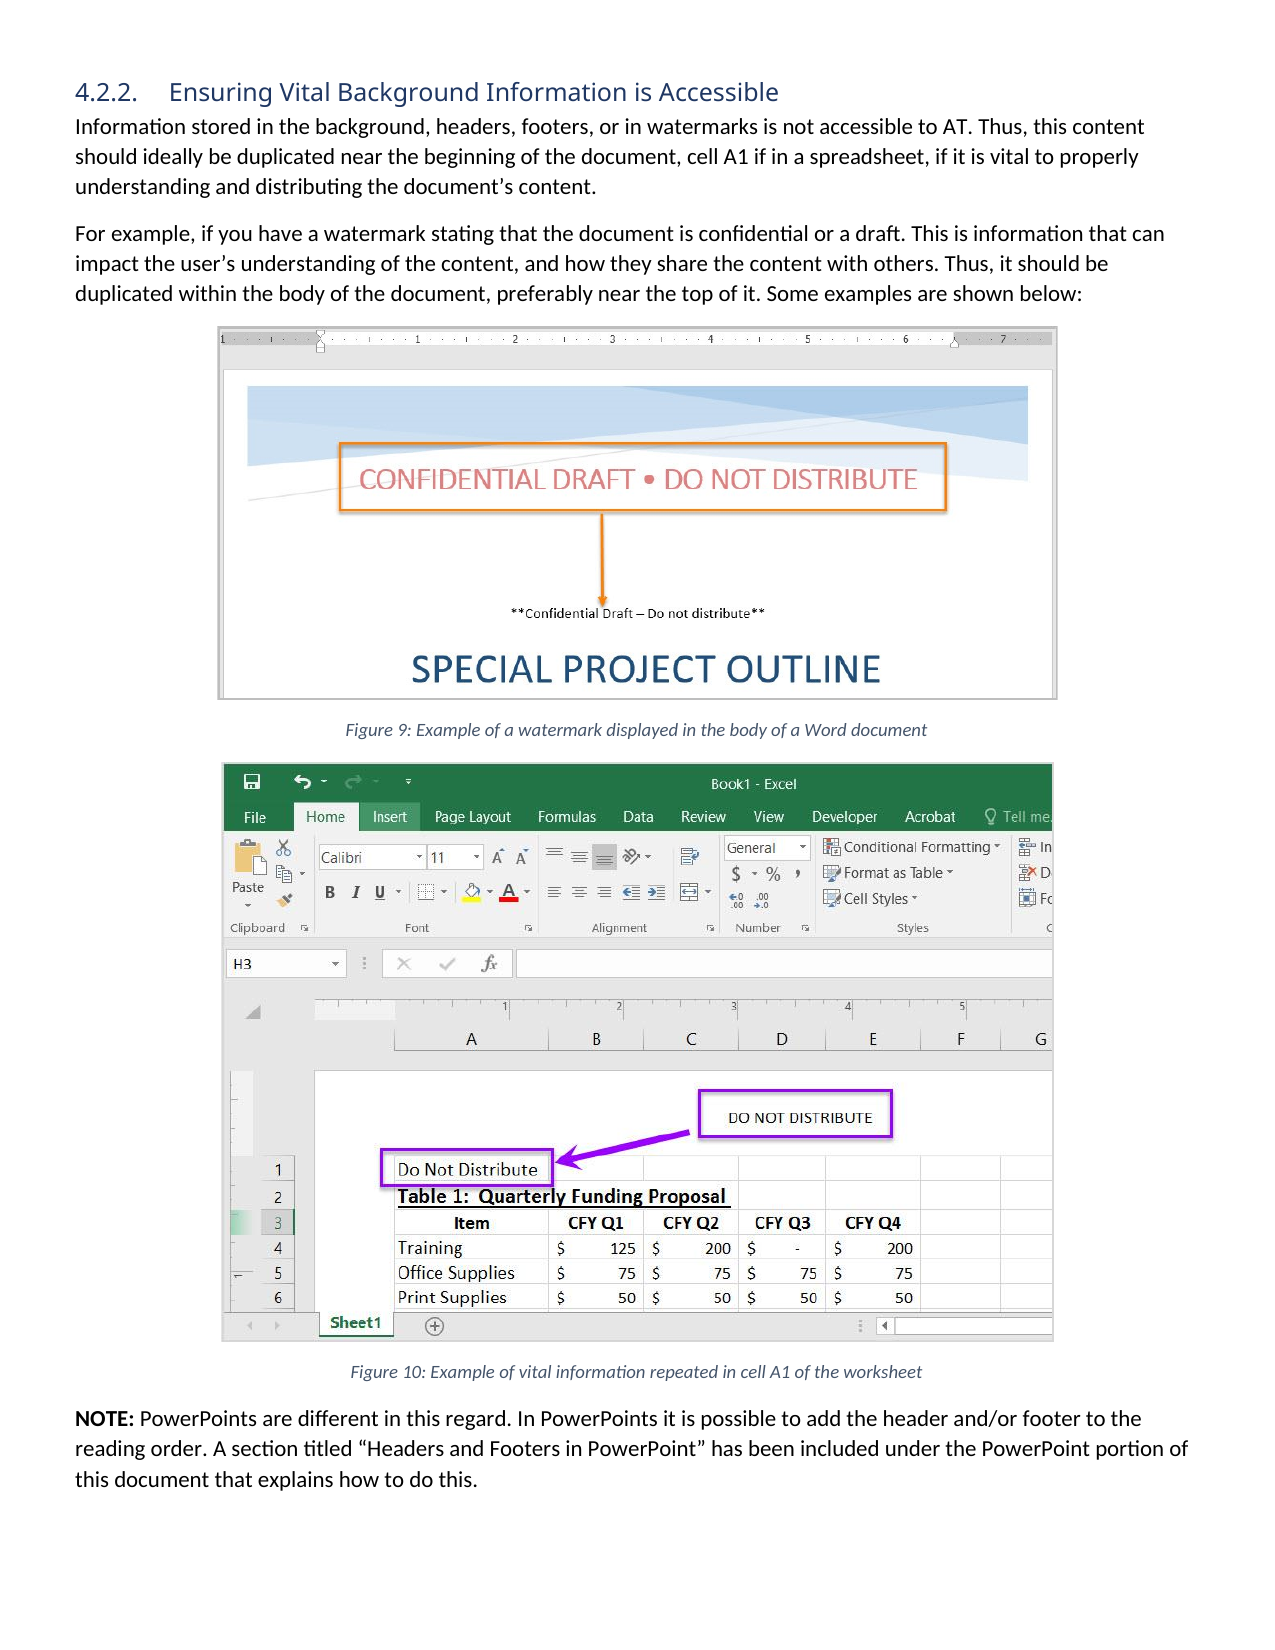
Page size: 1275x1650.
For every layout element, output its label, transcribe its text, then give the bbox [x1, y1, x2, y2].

text NOTE: PowerPoints are different in this regard. In PowerPoints it is possible to add the header and/or footer to the reading order. A section titled “Headers and Footers in PowerPoint” has been included under the PowerPoint portion of this document that explains how to do this. [75, 1404, 1200, 1493]
text Ensuring Vital Background Information is Accessible [75, 75, 1200, 109]
picture [221, 762, 1054, 1342]
picture [217, 326, 1058, 700]
text Information stored in the background, headers, footers, or in watermarks is not accessible to AT. Thus, this content should ideally be duplicated near the beginning of the document, cell A1 if in a spreadsheet, if it is vital to properly understanding and distributing the document’s content. [75, 112, 1200, 200]
text For example, if you have a watermark stating that the document is confidential or a draft. This is information that can impact the user’s understanding of the content, and how they share the content with others. Thus, it should be duplicated within the body of the document, preferably near the top of it. Some examples are shown below: [75, 219, 1200, 307]
